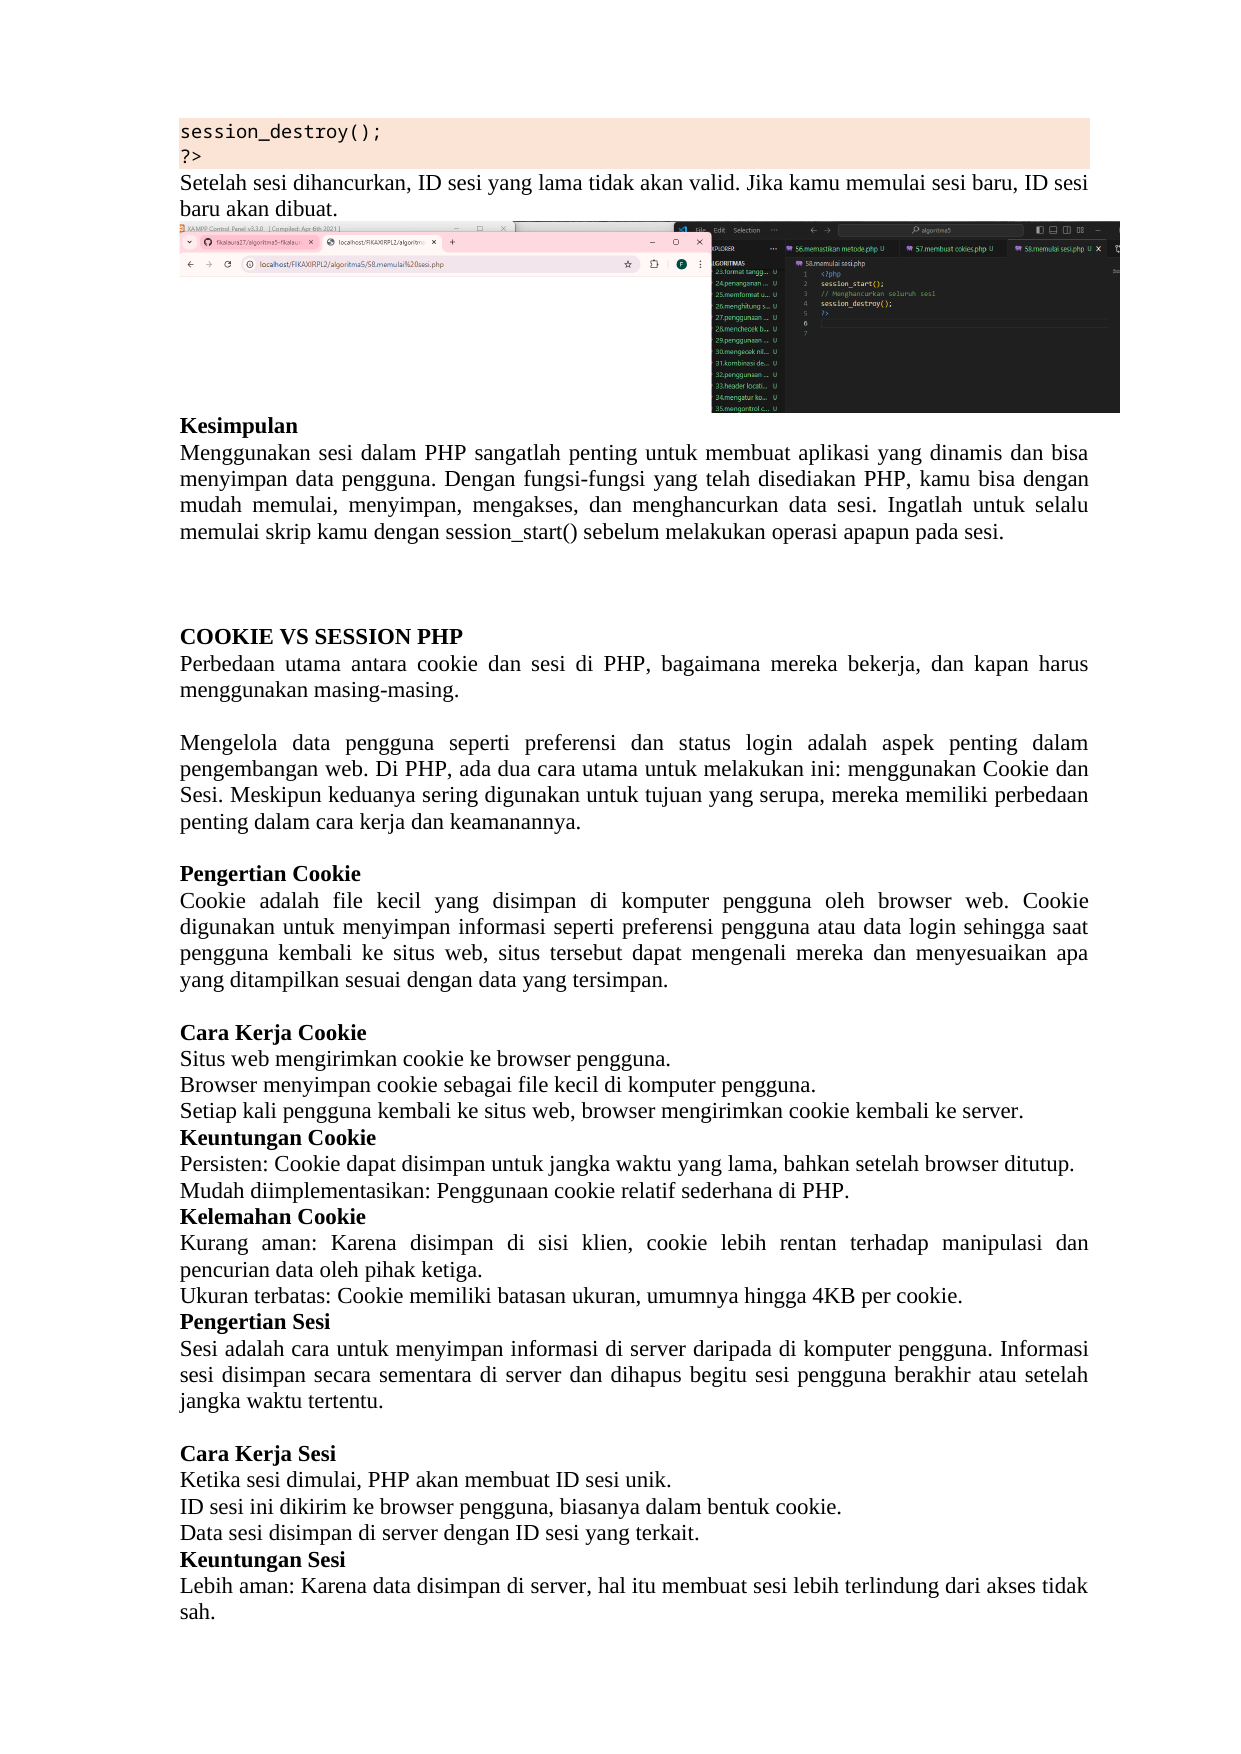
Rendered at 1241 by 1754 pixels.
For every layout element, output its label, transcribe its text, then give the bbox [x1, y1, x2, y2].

text Setelah sesi dihancurkan, ID sesi yang lama tidak akan valid. Jika kamu memulai sesi baru, ID sesi baru akan dibuat. [179, 169, 1090, 221]
text Sesi adalah cara untuk menyimpan informasi di server daripada di komputer pengguna. Informasi sesi disimpan secara sementara di server dan dihapus begitu sesi pengguna berakhir atau setelah jangka waktu tertentu. [179, 1335, 1090, 1414]
text Kurang aman: Karena disimpan di sisi klien, cookie lebih rentan terhadap manipulasi dan pencurian data oleh pihak ketiga. [179, 1229, 1090, 1282]
text ID sesi ini dikirim ke browser pengguna, biasanya dalam bentuk cookie. [179, 1493, 1090, 1519]
text Situs web mengirimkan cookie ke browser pengguna. [179, 1045, 1090, 1071]
text Mengelola data pengguna seperti preferensi dan status login adalah aspek penting dalam pengembangan web. Di PHP, ada dua cara utama untuk melakukan ini: menggunakan Cookie dan Sesi. Meskipun keduanya sering digunakan untuk tujuan yang serupa, mereka memiliki perbedaan penting dalam cara kerja dan keamanannya. [179, 729, 1090, 834]
text Kelemahan Cookie [179, 1203, 1090, 1229]
picture [179, 221, 1120, 413]
text Cara Kerja Sesi [179, 1440, 1090, 1467]
text Mudah diimplementasikan: Penggunaan cookie relatif sederhana di PHP. [179, 1177, 1090, 1203]
text Pengertian Sesi [179, 1308, 1090, 1335]
text Cookie adalah file kecil yang disimpan di komputer pengguna oleh browser web. Cookie digunakan untuk menyimpan informasi seperti preferensi pengguna atau data login sehingga saat pengguna kembali ke situs web, situs tersebut dapat mengenali mereka dan menyesuaikan apa yang ditampilkan sesuai dengan data yang tersimpan. [179, 887, 1090, 992]
text ?> [179, 144, 1090, 169]
text Persisten: Cookie dapat disimpan untuk jangka waktu yang lama, bahkan setelah browser ditutup. [179, 1150, 1090, 1177]
text Ukuran terbatas: Cookie memiliki batasan ukuran, umumnya hingga 4KB per cookie. [179, 1282, 1090, 1308]
text Browser menyimpan cookie sebagai file kecil di komputer pengguna. [179, 1071, 1090, 1098]
text Perbedaan utama antara cookie dan sesi di PHP, bagaimana mereka bekerja, dan kapan harus menggunakan masing-masing. [179, 649, 1090, 702]
text Lebih aman: Karena data disimpan di server, hal itu membuat sesi lebih terlindung dari akses tidak sah. [179, 1572, 1090, 1625]
text Setiap kali pengguna kembali ke situs web, browser mengirimkan cookie kembali ke server. [179, 1098, 1090, 1124]
text session_destroy(); [179, 118, 1090, 144]
text Cara Kerja Cookie [179, 1018, 1090, 1045]
text Keuntungan Sesi [179, 1546, 1090, 1572]
text COOKIE VS SESSION PHP [179, 623, 1090, 649]
text Data sesi disimpan di server dengan ID sesi yang terkait. [179, 1519, 1090, 1546]
text Menggunakan sesi dalam PHP sangatlah penting untuk membuat aplikasi yang dinamis dan bisa menyimpan data pengguna. Dengan fungsi-fungsi yang telah disediakan PHP, kamu bisa dengan mudah memulai, menyimpan, mengakses, dan menghancurkan data sesi. Ingatlah untuk selalu memulai skrip kamu dengan session_start() sebelum melakukan operasi apapun pada sesi. [179, 439, 1090, 544]
text Keuntungan Cookie [179, 1124, 1090, 1150]
text Ketika sesi dimulai, PHP akan membuat ID sesi unik. [179, 1467, 1090, 1493]
text Kesimpulan [179, 413, 1090, 439]
text Pengertian Cookie [179, 860, 1090, 887]
